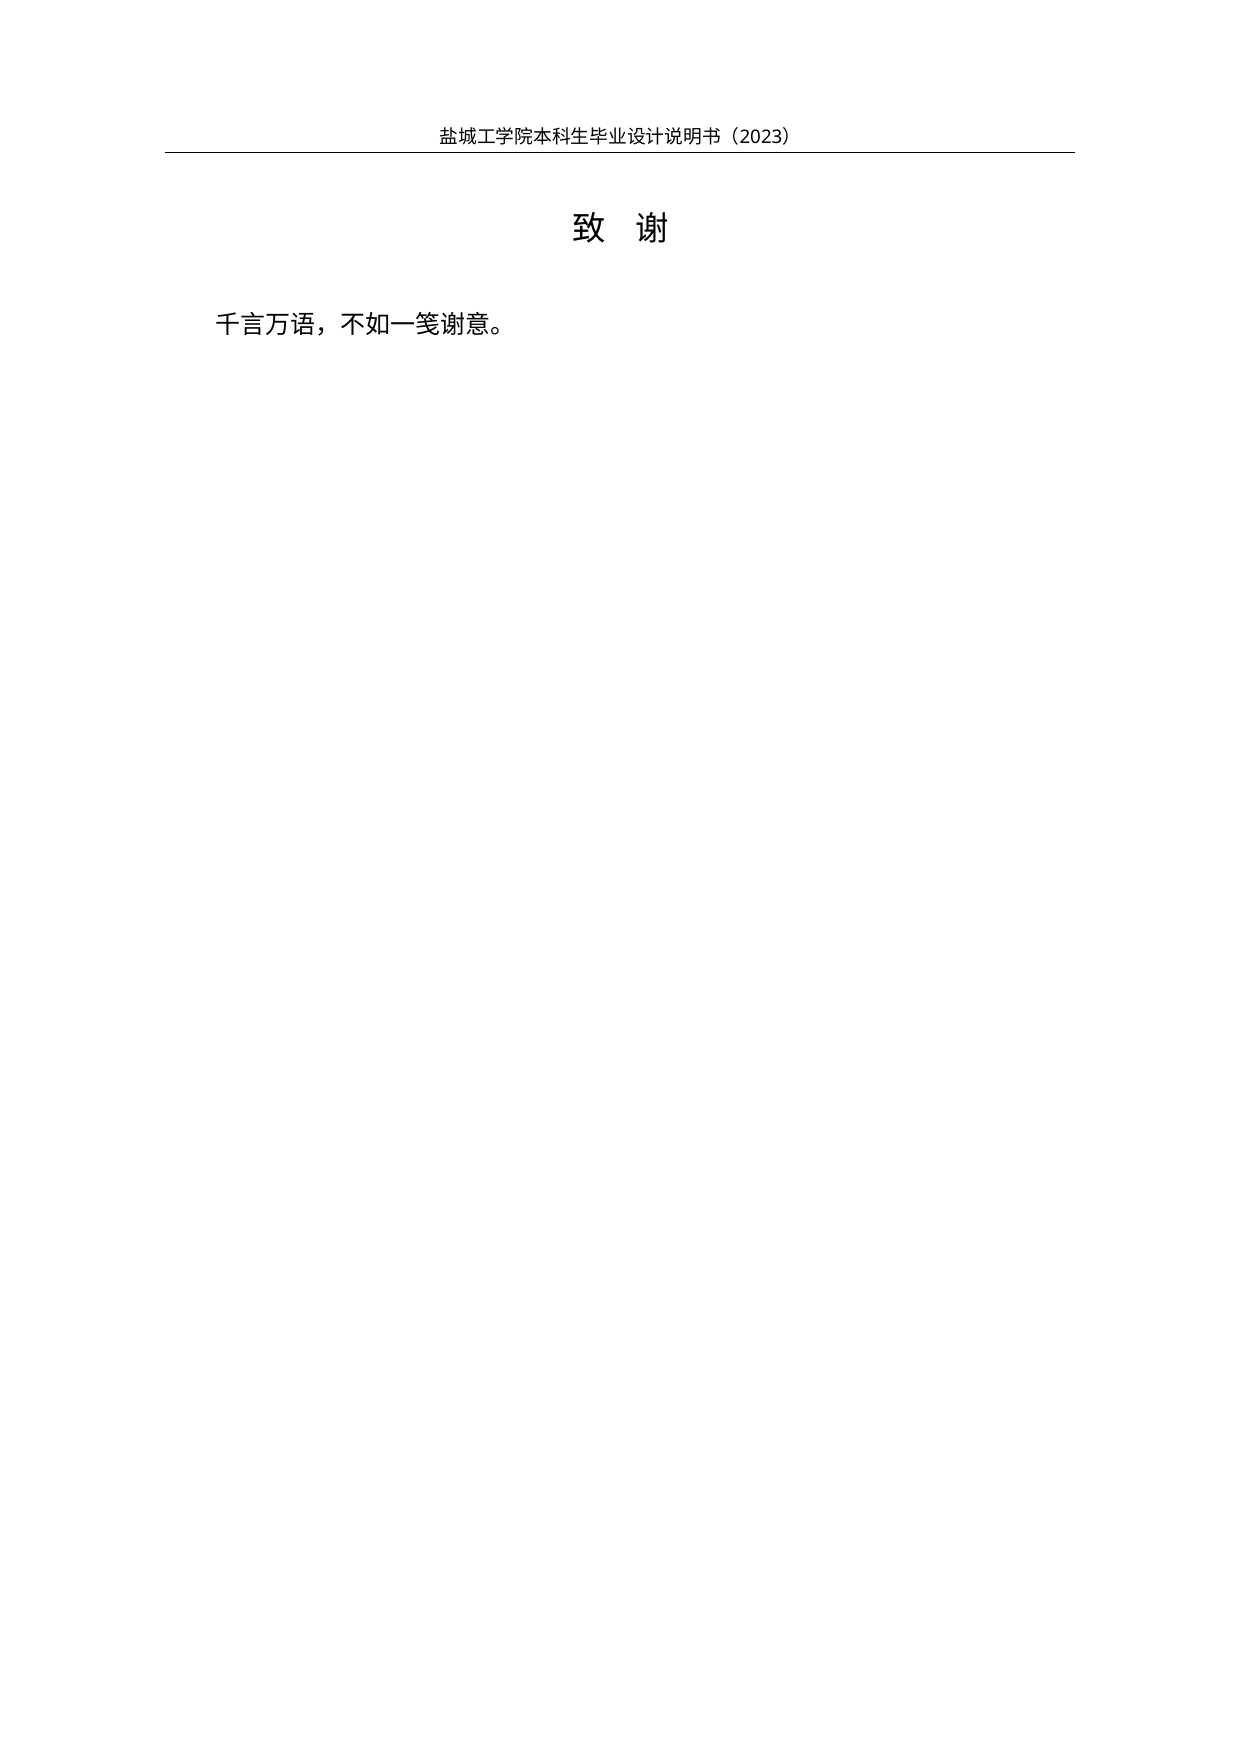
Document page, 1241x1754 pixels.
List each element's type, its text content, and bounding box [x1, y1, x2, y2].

subtitle 致 谢 [165, 193, 1075, 258]
text 千言万语，不如一笺谢意。 [165, 290, 1075, 355]
